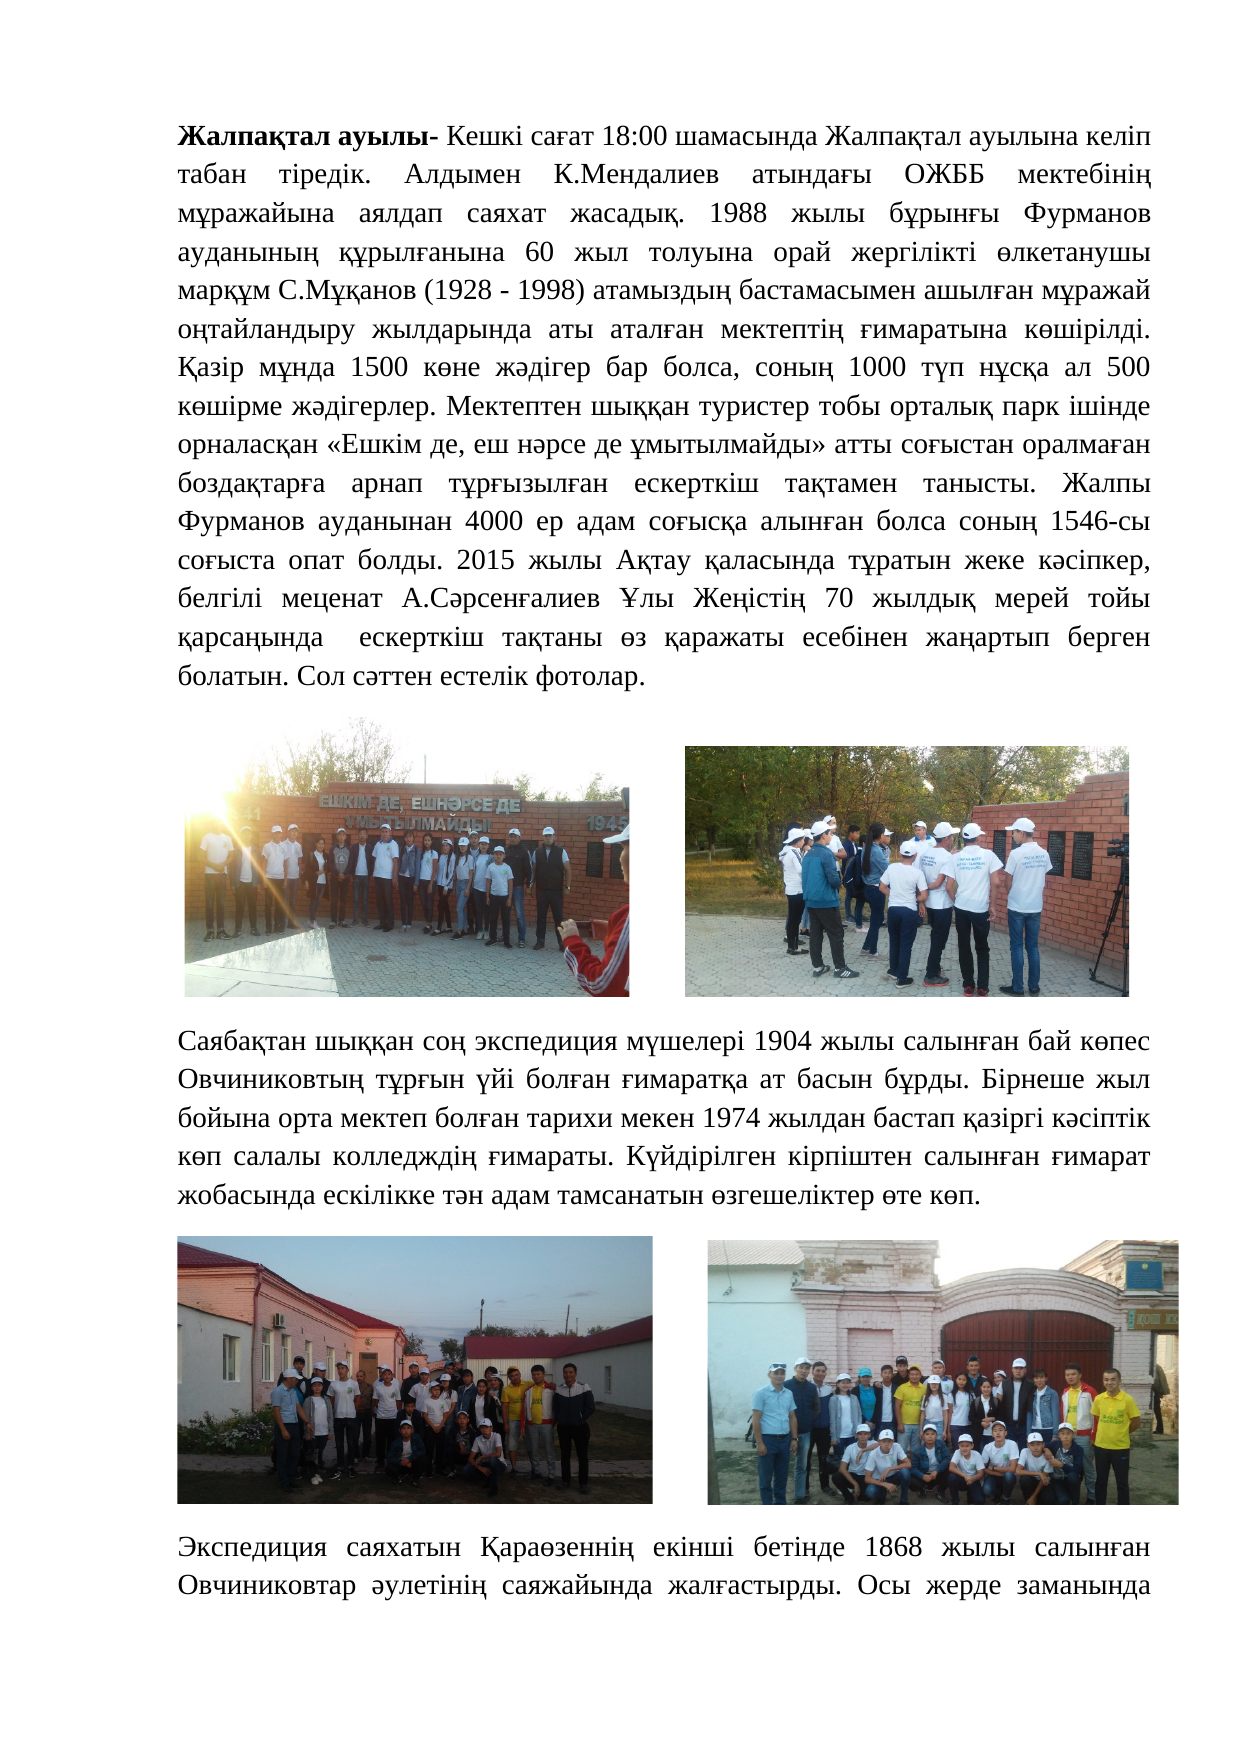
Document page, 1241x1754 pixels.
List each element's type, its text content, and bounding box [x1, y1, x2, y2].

picture [184, 717, 630, 997]
text Саябақтан шыққан соң экспедиция мүшелері 1904 жылы салынған бай көпес Овчиниковтың тұрғын үйі болған ғимаратқа ат басын бұрды. Бірнеше жыл бойына орта мектеп болған тарихи мекен 1974 жылдан бастап қазіргі кәсіптік көп салалы колледждің ғимараты. Күйдірілген кірпіштен салынған ғимарат жобасында ескілікке тән адам тамсанатын өзгешеліктер өте көп. [177, 1023, 1152, 1211]
text Жалпақтал ауылы- Кешкі сағат 18:00 шамасында Жалпақтал ауылына келіп табан тіредік. Алдымен К.Мендалиев атындағы ОЖББ мектебінің мұражайына аялдап саяхат жасадық. 1988 жылы бұрынғы Фурманов ауданының құрылғанына 60 жыл толуына орай жергілікті өлкетанушы марқұм С.Мұқанов (1928 - 1998) атамыздың бастамасымен ашылған мұражай оңтайландыру жылдарында аты аталған мектептің ғимаратына көшірілді. Қазір мұнда 1500 көне жәдігер бар болса, соның 1000 түп нұсқа ал 500 көшірме жәдігерлер. Мектептен шыққан туристер тобы орталық парк ішінде орналасқан «Ешкім де, еш нәрсе де ұмытылмайды» атты соғыстан оралмаған боздақтарға арнап тұрғызылған ескерткіш тақтамен танысты. Жалпы Фурманов ауданынан 4000 ер адам соғысқа алынған болса соның 1546-сы соғыста опат болды. 2015 жылы Ақтау қаласында тұратын жеке кәсіпкер, белгілі меценат А.Сәрсенғалиев Ұлы Жеңістің 70 жылдық мерей тойы қарсаңында ескерткіш тақтаны өз қаражаты есебінен жаңартып берген болатын. Сол сәттен естелік фотолар. [177, 118, 1152, 691]
picture [177, 1236, 653, 1504]
picture [685, 746, 1130, 997]
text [177, 1529, 1152, 1601]
picture [707, 1240, 1179, 1505]
